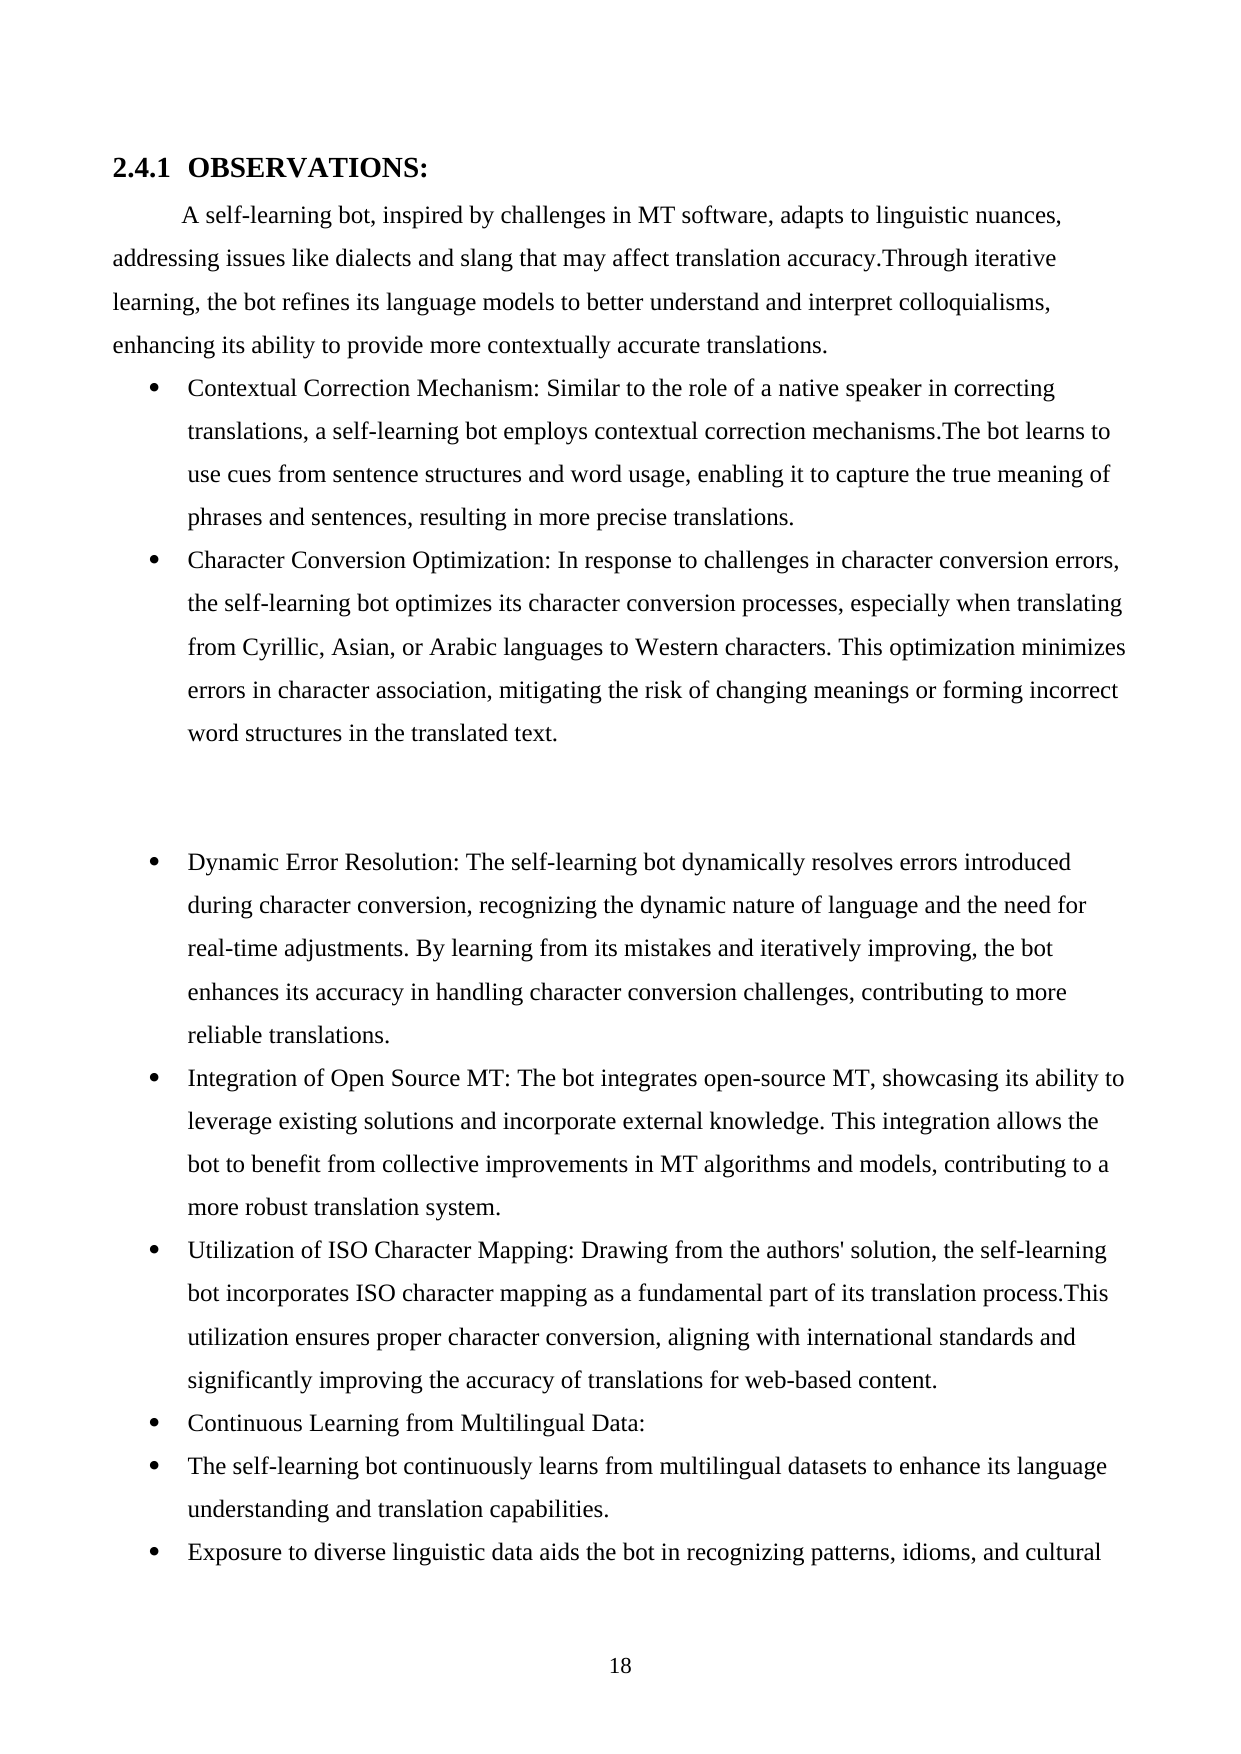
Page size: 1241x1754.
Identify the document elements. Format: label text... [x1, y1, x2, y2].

list Contextual Correction Mechanism: Similar to the role of a native speaker in correcting translations, a self-learning bot employs contextual correction mechanisms.The bot learns to use cues from sentence structures and word usage, enabling it to capture the true meaning of phrases and sentences, resulting in more precise translations. [150, 373, 1128, 531]
list OBSERVATIONS: [112, 150, 1128, 183]
list Utilization of ISO Character Mapping: Drawing from the authors' solution, the self-learning bot incorporates ISO character mapping as a fundamental part of its translation process.This utilization ensures proper character conversion, aligning with international standards and significantly improving the accuracy of translations for web-based content. [150, 1235, 1128, 1393]
list Continuous Learning from Multilingual Data: [150, 1408, 1128, 1437]
text A self-learning bot, inspired by challenges in MT software, adapts to linguistic nuances, addressing issues like dialects and slang that may affect translation accuracy.Through iterative learning, the bot refines its language models to better understand and interpret colloquialisms, enhancing its ability to provide more contextually accurate translations. [112, 200, 1128, 358]
list Character Conversion Optimization: In response to challenges in character conversion errors, the self-learning bot optimizes its character conversion processes, especially when translating from Cyrillic, Asian, or Arabic languages to Western characters. This optimization minimizes errors in character association, mitigating the risk of changing meanings or forming incorrect word structures in the translated text. [150, 545, 1128, 747]
list Dynamic Error Resolution: The self-learning bot dynamically resolves errors introduced during character conversion, recognizing the dynamic nature of language and the need for real-time adjustments. By learning from its mistakes and iteratively improving, the bot enhances its accuracy in handling character conversion challenges, contributing to more reliable translations. [150, 847, 1128, 1048]
list The self-learning bot continuously learns from multilingual datasets to enhance its language understanding and translation capabilities. [150, 1451, 1128, 1523]
list Integration of Open Source MT: The bot integrates open-source MT, showcasing its ability to leverage existing solutions and incorporate external knowledge. This integration allows the bot to benefit from collective improvements in MT algorithms and models, contributing to a more robust translation system. [150, 1063, 1128, 1221]
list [150, 1537, 1128, 1566]
